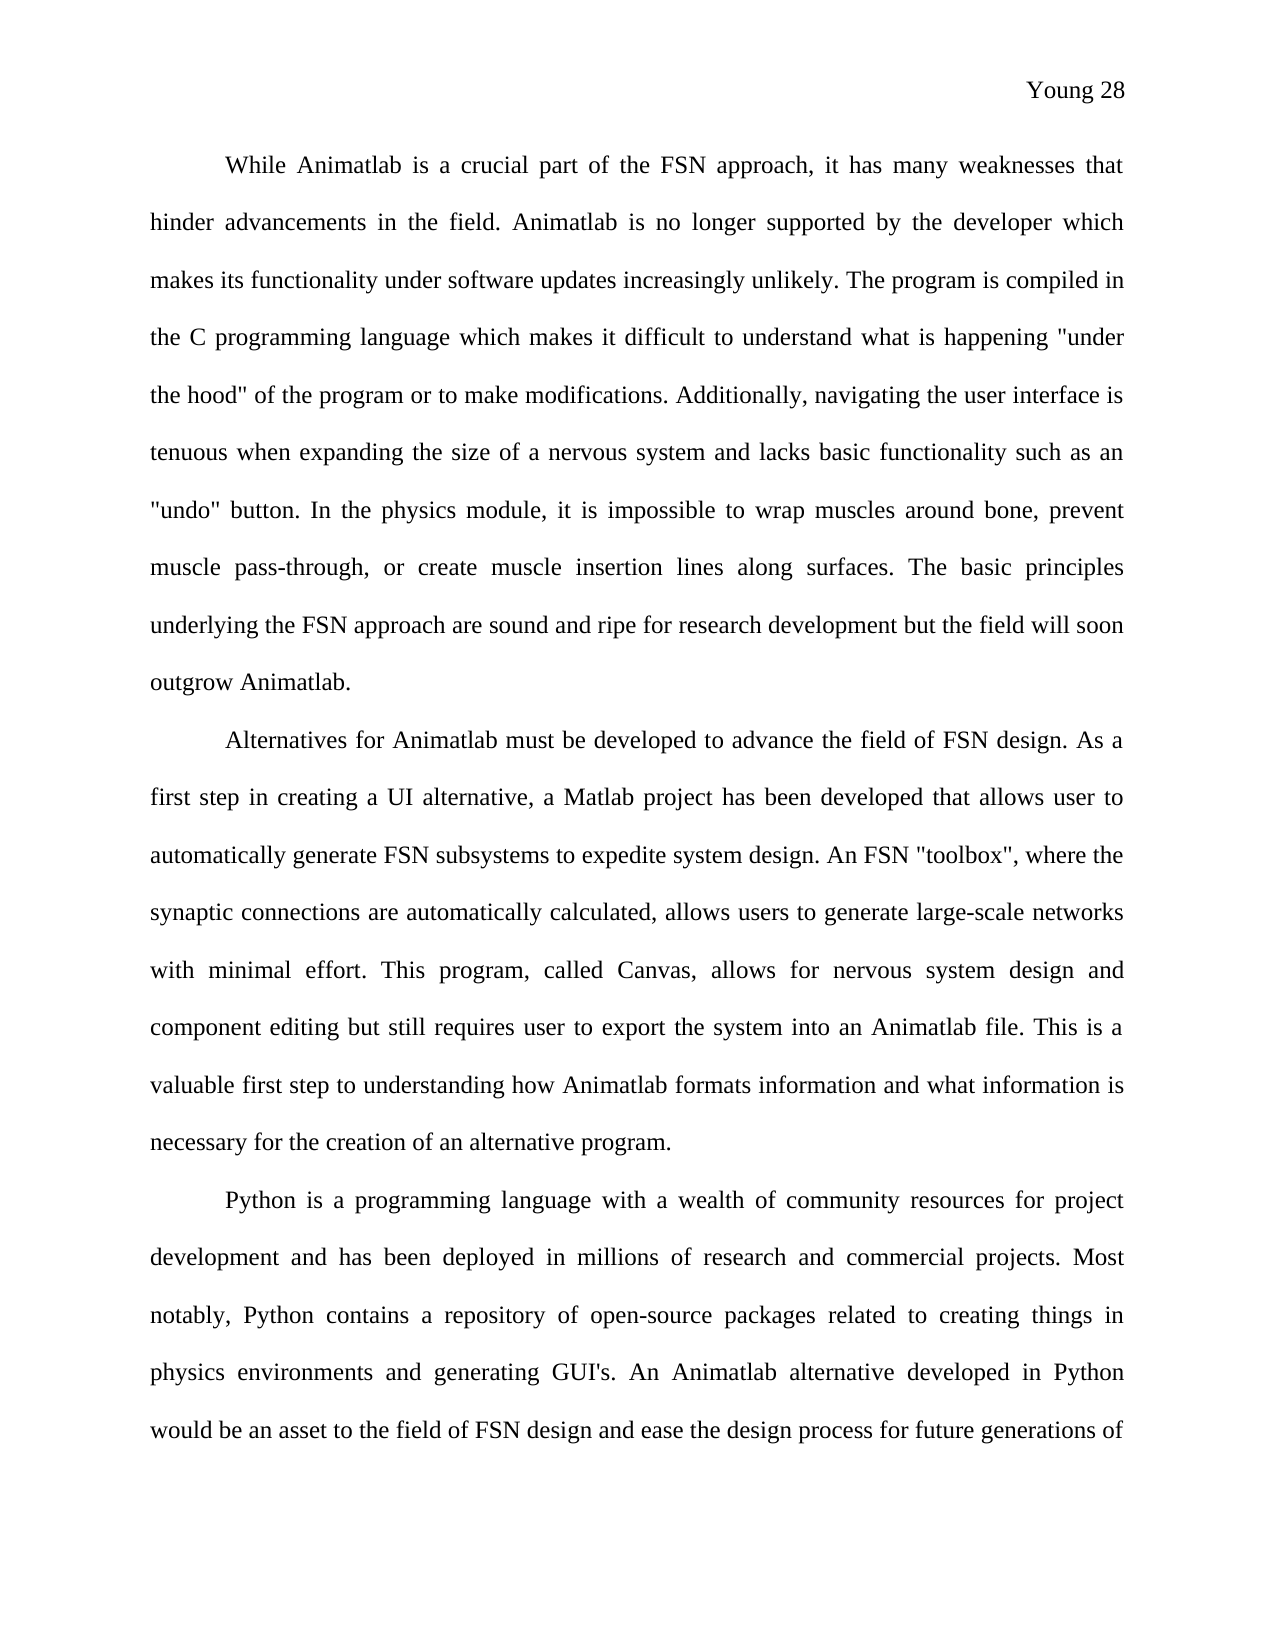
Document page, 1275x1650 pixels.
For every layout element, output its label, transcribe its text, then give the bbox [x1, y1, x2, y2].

text While Animatlab is a crucial part of the FSN approach, it has many weaknesses that hinder advancements in the field. Animatlab is no longer supported by the developer which makes its functionality under software updates increasingly unlikely. The program is compiled in the C programming language which makes it difficult to understand what is happening "under the hood" of the program or to make modifications. Additionally, navigating the user interface is tenuous when expanding the size of a nervous system and lacks basic functionality such as an "undo" button. In the physics module, it is impossible to wrap muscles around bone, prevent muscle pass-through, or create muscle insertion lines along surfaces. The basic principles underlying the FSN approach are sound and ripe for research development but the field will soon outgrow Animatlab. [150, 150, 1125, 696]
text Alternatives for Animatlab must be developed to advance the field of FSN design. As a first step in creating a UI alternative, a Matlab project has been developed that allows user to automatically generate FSN subsystems to expedite system design. An FSN "toolbox", where the synaptic connections are automatically calculated, allows users to generate large-scale networks with minimal effort. This program, called Canvas, allows for nervous system design and component editing but still requires user to export the system into an Animatlab file. This is a valuable first step to understanding how Animatlab formats information and what information is necessary for the creation of an alternative program. [150, 725, 1125, 1156]
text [150, 1185, 1125, 1444]
